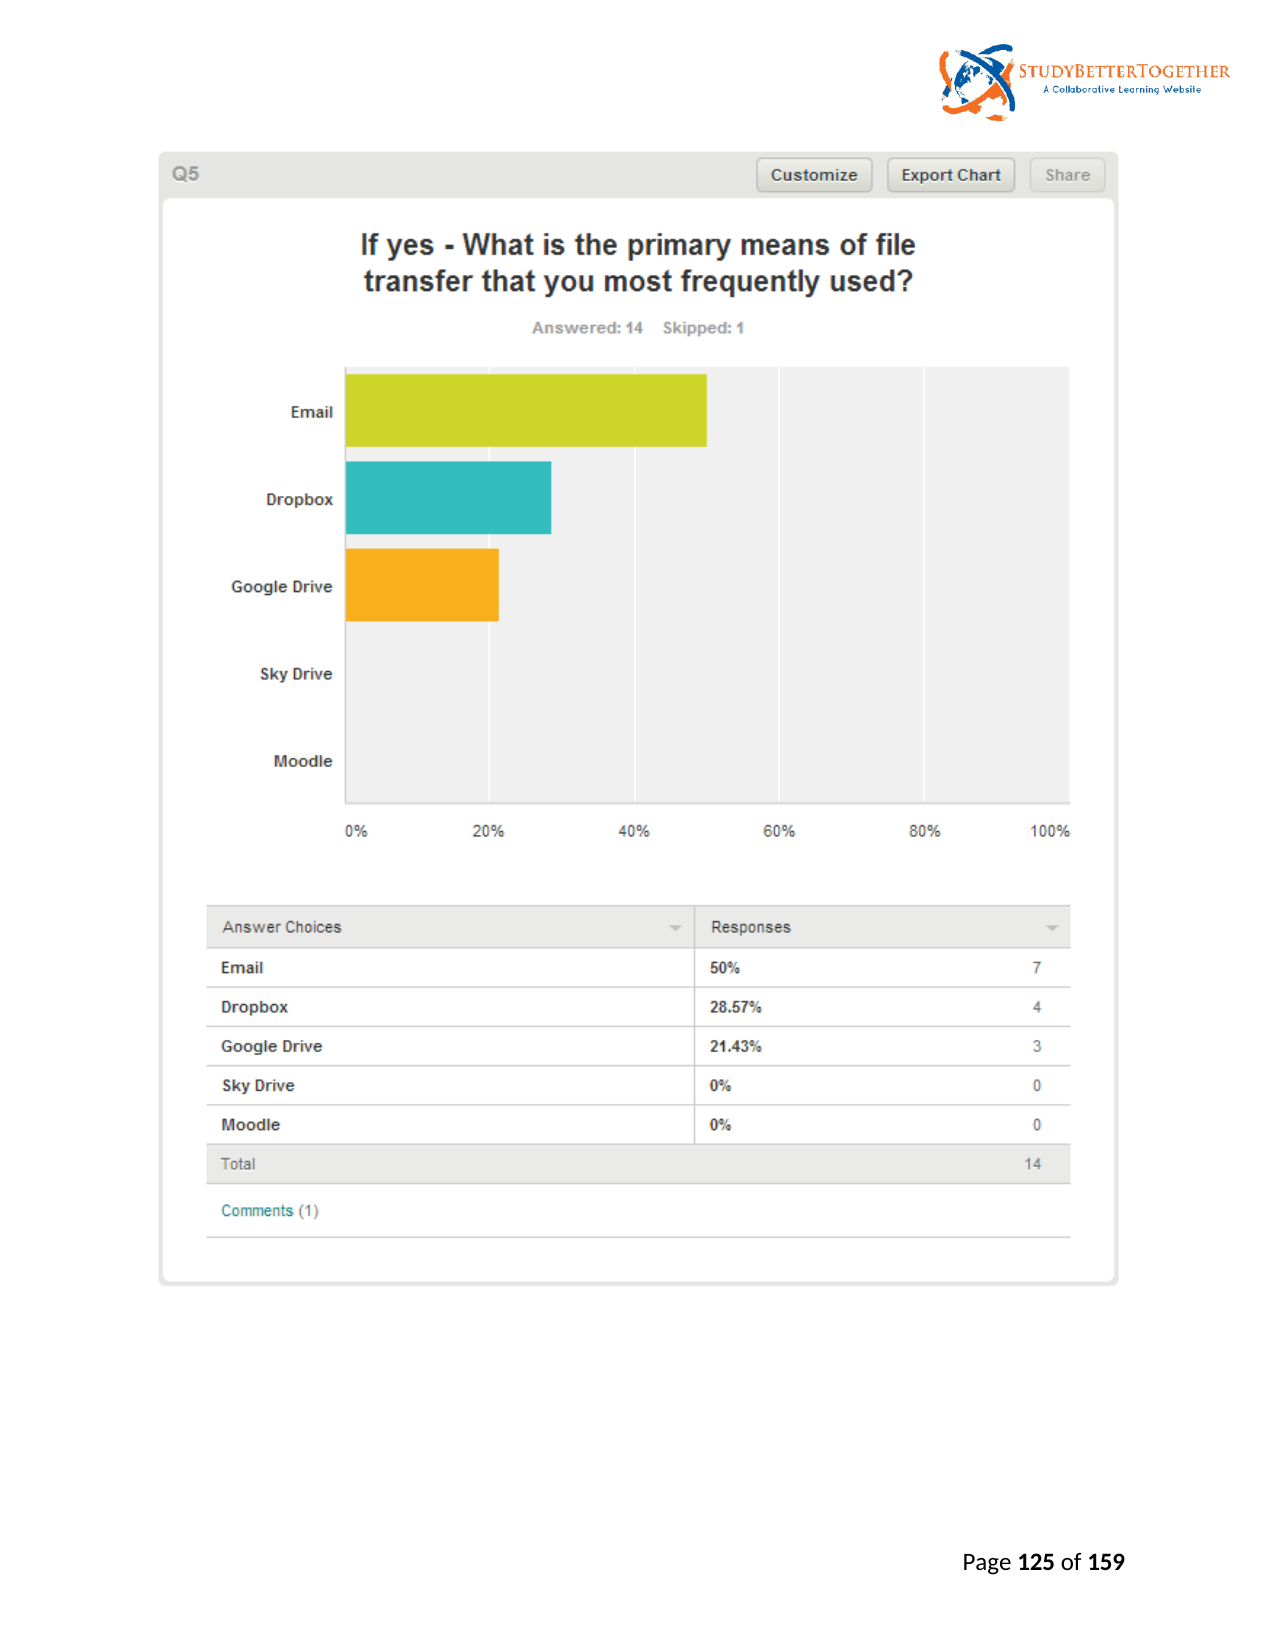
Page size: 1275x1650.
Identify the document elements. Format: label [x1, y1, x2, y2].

picture [150, 150, 1125, 1292]
picture [937, 40, 1230, 123]
